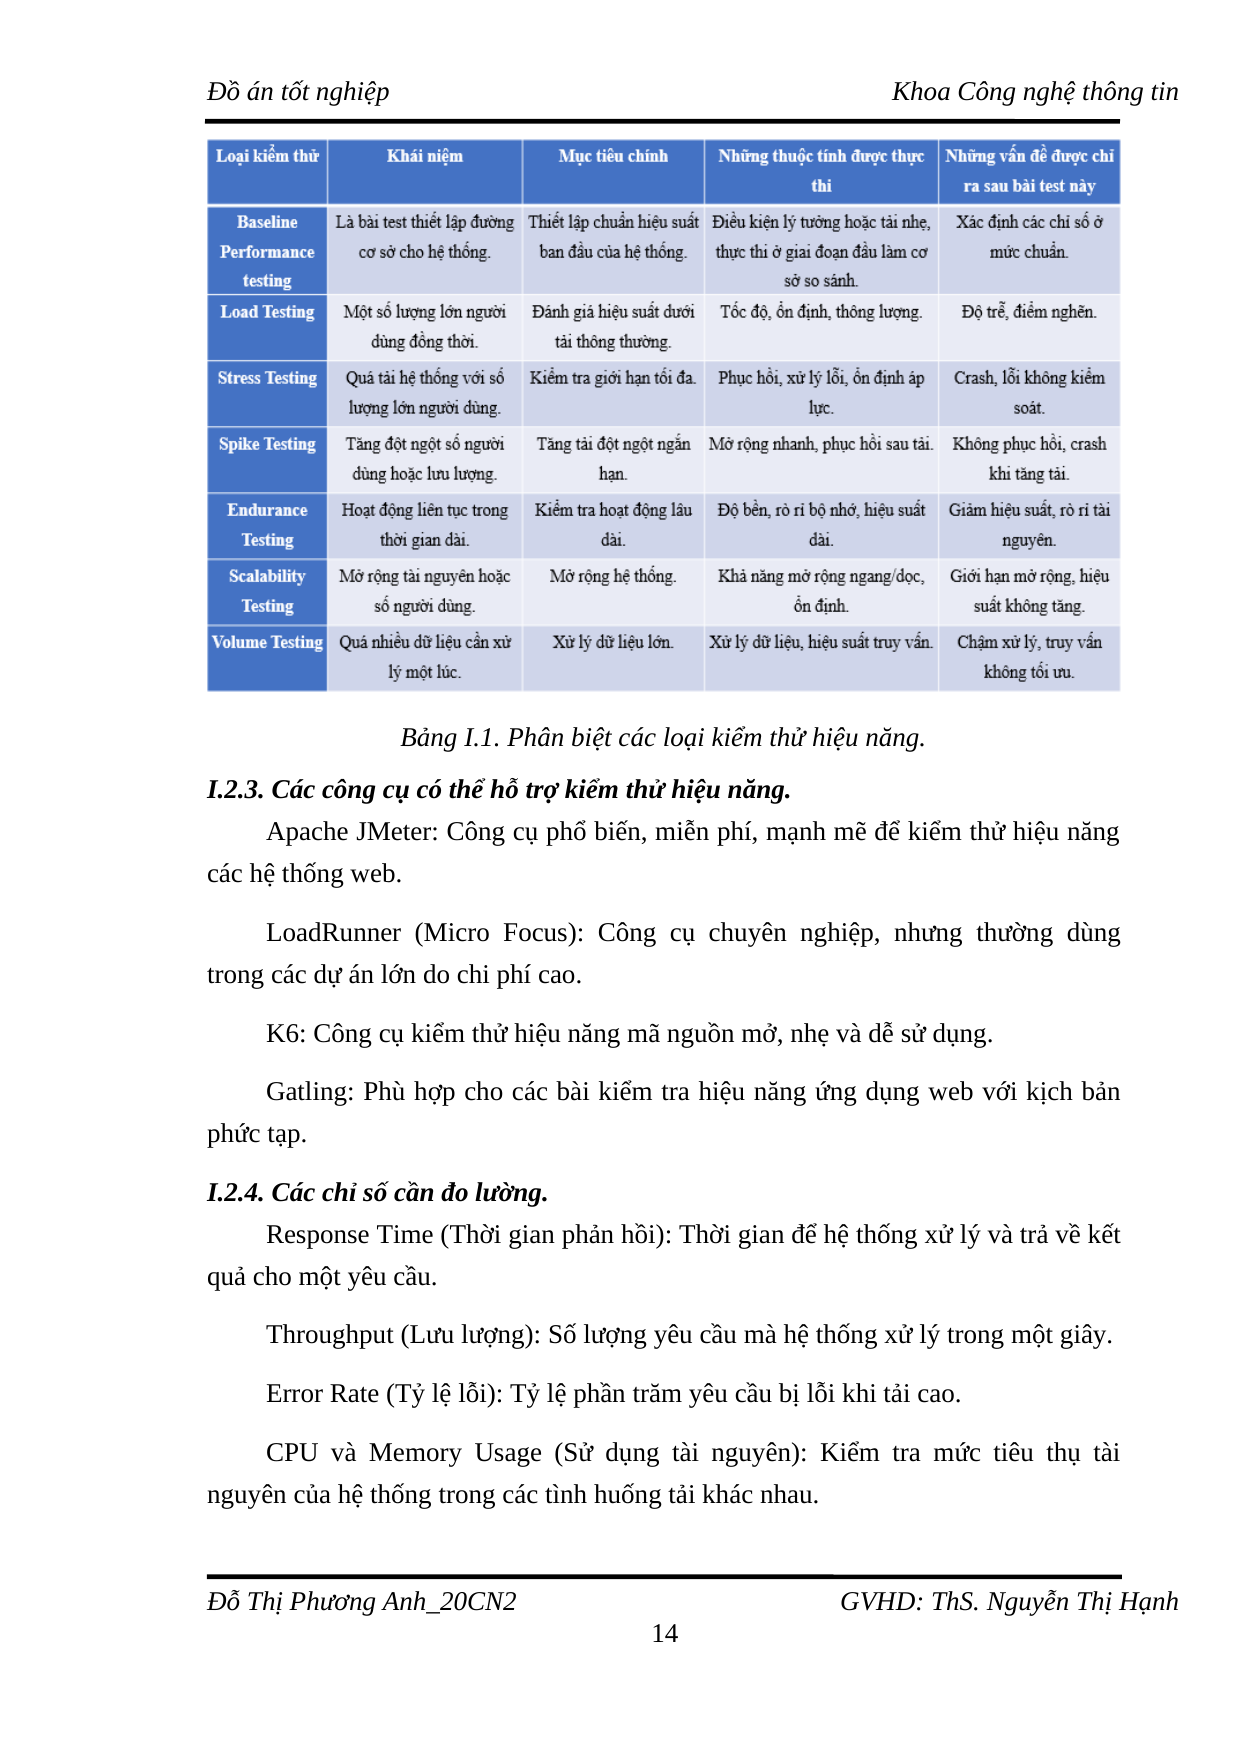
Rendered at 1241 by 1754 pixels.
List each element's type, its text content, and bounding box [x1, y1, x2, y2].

subtitle Các công cụ có thể hỗ trợ kiểm thử hiệu năng. [207, 773, 1122, 804]
subtitle Các chỉ số cần đo lường. [207, 1176, 1122, 1207]
text Response Time (Thời gian phản hồi): Thời gian để hệ thống xử lý và trả về kết quả cho một yêu cầu. [207, 1218, 1122, 1291]
text Gatling: Phù hợp cho các bài kiểm tra hiệu năng ứng dụng web với kịch bản phức tạp. [207, 1075, 1122, 1148]
picture [206, 137, 1123, 693]
text K6: Công cụ kiểm thử hiệu năng mã nguồn mở, nhẹ và dễ sử dụng. [207, 1017, 1122, 1048]
text Apache JMeter: Công cụ phổ biến, miễn phí, mạnh mẽ để kiểm thử hiệu năng các hệ thống web. [207, 815, 1122, 888]
text LoadRunner (Micro Focus): Công cụ chuyên nghiệp, nhưng thường dùng trong các dự án lớn do chi phí cao. [207, 916, 1122, 989]
text CPU và Memory Usage (Sử dụng tài nguyên): Kiểm tra mức tiêu thụ tài nguyên của hệ thống trong các tình huống tải khác nhau. [207, 1436, 1122, 1509]
text Bảng I.1. Phân biệt các loại kiểm thử hiệu năng. [207, 721, 1122, 753]
text Throughput (Lưu lượng): Số lượng yêu cầu mà hệ thống xử lý trong một giây. [207, 1318, 1122, 1350]
text Error Rate (Tỷ lệ lỗi): Tỷ lệ phần trăm yêu cầu bị lỗi khi tải cao. [207, 1377, 1122, 1408]
